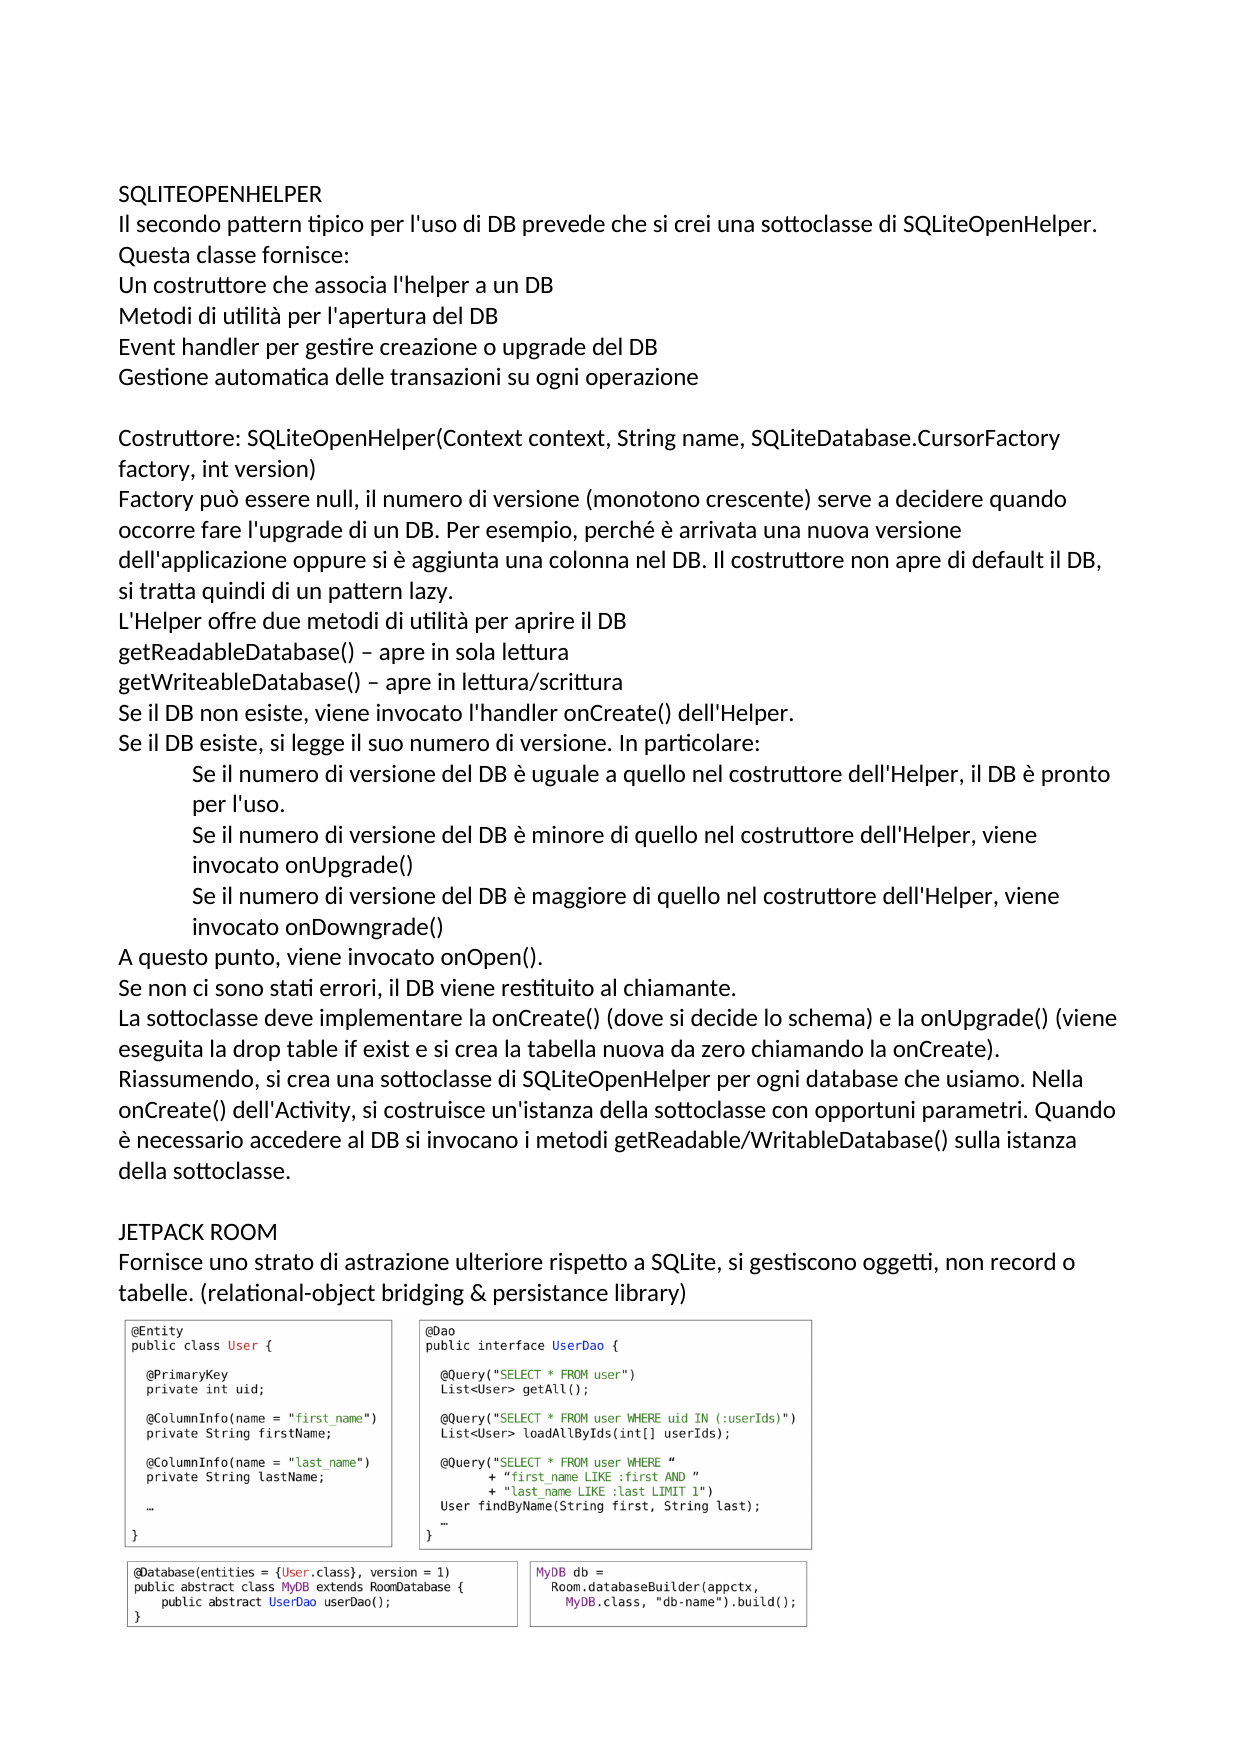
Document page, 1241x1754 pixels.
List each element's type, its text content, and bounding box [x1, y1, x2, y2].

text Event handler per gestire creazione o upgrade del DB [118, 331, 1122, 361]
text Se il numero di versione del DB è maggiore di quello nel costruttore dell'Helper, viene invocato onDowngrade() [192, 880, 1122, 941]
text Un costruttore che associa l'helper a un DB [118, 270, 1122, 300]
text SQLITEOPENHELPER [118, 178, 1122, 209]
text getWriteableDatabase() – apre in lettura/scrittura [118, 666, 1122, 697]
text Questa classe fornisce: [118, 239, 1122, 270]
text Se il DB esiste, si legge il suo numero di versione. In particolare: [118, 727, 1122, 758]
text Fornisce uno strato di astrazione ulteriore rispetto a SQLite, si gestiscono oggetti, non record o tabelle. (relational-object bridging & persistance library) [118, 1246, 1122, 1307]
text Se il numero di versione del DB è uguale a quello nel costruttore dell'Helper, il DB è pronto per l'uso. [192, 758, 1122, 819]
picture [118, 1307, 815, 1633]
text Se il DB non esiste, viene invocato l'handler onCreate() dell'Helper. [118, 697, 1122, 727]
text getReadableDatabase() – apre in sola lettura [118, 636, 1122, 666]
text Gestione automatica delle transazioni su ogni operazione [118, 361, 1122, 392]
text JETPACK ROOM [118, 1216, 1122, 1246]
text Il secondo pattern tipico per l'uso di DB prevede che si crei una sottoclasse di SQLiteOpenHelper. [118, 209, 1122, 239]
text Factory può essere null, il numero di versione (monotono crescente) serve a decidere quando occorre fare l'upgrade di un DB. Per esempio, perché è arrivata una nuova versione dell'applicazione oppure si è aggiunta una colonna nel DB. Il costruttore non apre di default il DB, si tratta quindi di un pattern lazy. [118, 483, 1122, 605]
text Costruttore: SQLiteOpenHelper(Context context, String name, SQLiteDatabase.CursorFactory factory, int version) [118, 422, 1122, 483]
text Se non ci sono stati errori, il DB viene restituito al chiamante. [118, 972, 1122, 1002]
text A questo punto, viene invocato onOpen(). [118, 941, 1122, 972]
text L'Helper offre due metodi di utilità per aprire il DB [118, 605, 1122, 636]
text Se il numero di versione del DB è minore di quello nel costruttore dell'Helper, viene invocato onUpgrade() [192, 819, 1122, 880]
text Riassumendo, si crea una sottoclasse di SQLiteOpenHelper per ogni database che usiamo. Nella onCreate() dell'Activity, si costruisce un'istanza della sottoclasse con opportuni parametri. Quando è necessario accedere al DB si invocano i metodi getReadable/WritableDatabase() sulla istanza della sottoclasse. [118, 1063, 1122, 1185]
text Metodi di utilità per l'apertura del DB [118, 300, 1122, 331]
text La sottoclasse deve implementare la onCreate() (dove si decide lo schema) e la onUpgrade() (viene eseguita la drop table if exist e si crea la tabella nuova da zero chiamando la onCreate). [118, 1002, 1122, 1063]
